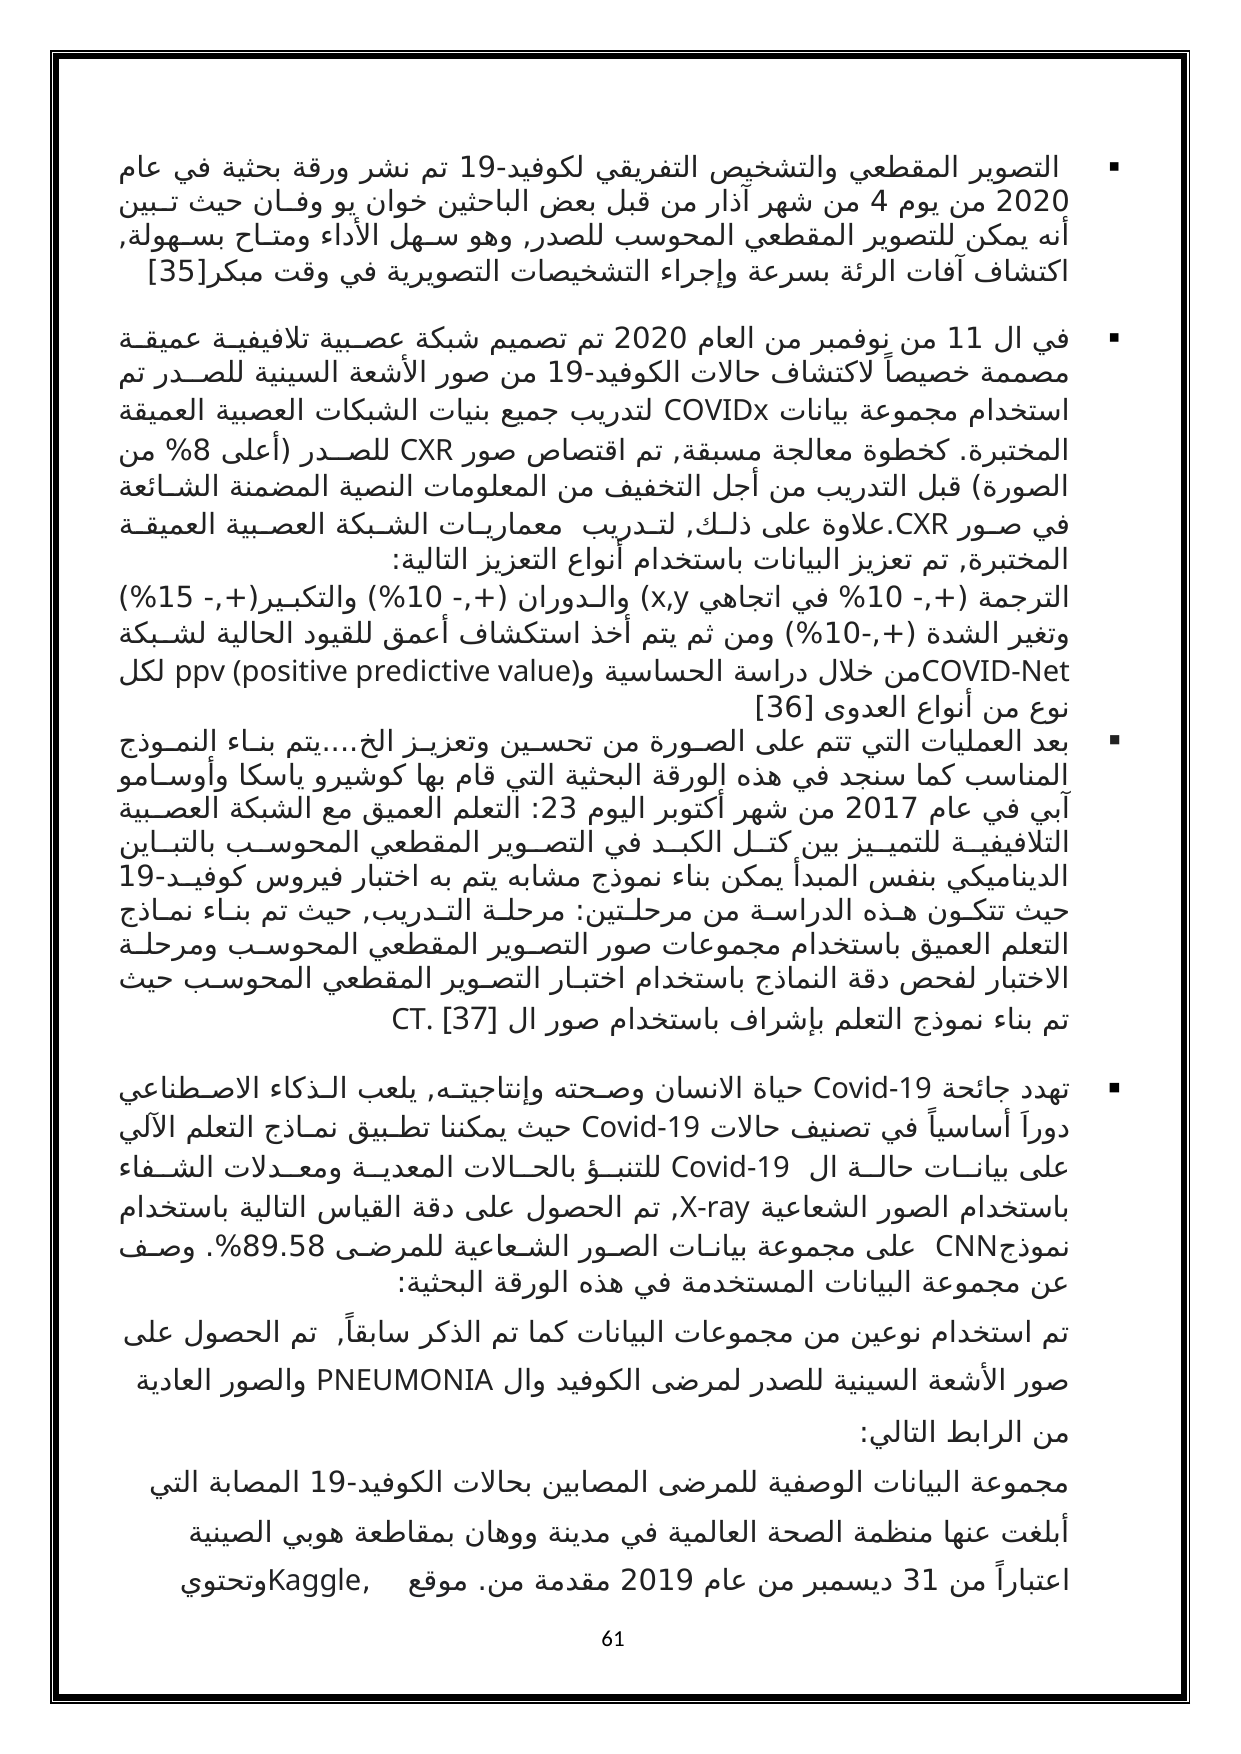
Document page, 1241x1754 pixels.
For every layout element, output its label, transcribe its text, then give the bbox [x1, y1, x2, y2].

list بعد العمليات التي تتم على الصورة من تحسين وتعزيز الخ....يتم بناء النموذج المناسب كما سنجد في هذه الورقة البحثية التي قام بها كوشيرو ياسكا وأوسامو آبي في عام 2017 من شهر أكتوبر اليوم 23: التعلم العميق مع الشبكة العصبية التلافيفية للتمييز بين كتل الكبد في التصوير المقطعي المحوسب بالتباين الديناميكي بنفس المبدأ يمكن بناء نموذج مشابه يتم به اختبار فيروس كوفيد-19 حيث تتكون هذه الدراسة من مرحلتين: مرحلة التدريب, حيث تم بناء نماذج التعلم العميق باستخدام مجموعات صور التصوير المقطعي المحوسب ومرحلة الاختبار لفحص دقة النماذج باستخدام اختبار التصوير المقطعي المحوسب حيث تم بناء نموذج التعلم بإشراف باستخدام صور ال CT. [37] [118, 724, 1107, 1038]
list التصوير المقطعي والتشخيص التفريقي لكوفيد-19 تم نشر ورقة بحثية في عام 2020 من يوم 4 من شهر آذار من قبل بعض الباحثين خوان يو وفان حيث تبين أنه يمكن للتصوير المقطعي المحوسب للصدر, وهو سهل الأداء ومتاح بسهولة, اكتشاف آفات الرئة بسرعة وإجراء التشخيصات التصويرية في وقت مبكر[35] [118, 150, 1107, 288]
list تهدد جائحة Covid-19 حياة الانسان وصحته وإنتاجيته, يلعب الذكاء الاصطناعي دوراَ أساسياً في تصنيف حالات Covid-19 حيث يمكننا تطبيق نماذج التعلم الآلي على بيانات حالة ال Covid-19 للتنبؤ بالحالات المعدية ومعدلات الشفاء باستخدام الصور الشعاعية X-ray, تم الحصول على دقة القياس التالية باستخدام نموذجCNN على مجموعة بيانات الصور الشعاعية للمرضى 89.58%. وصف عن مجموعة البيانات المستخدمة في هذه الورقة البحثية: [118, 1067, 1107, 1299]
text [118, 1449, 1070, 1599]
text تم استخدام نوعين من مجموعات البيانات كما تم الذكر سابقاً, تم الحصول على صور الأشعة السينية للصدر لمرضى الكوفيد وال PNEUMONIA والصور العادية من الرابط التالي: [118, 1299, 1070, 1449]
list في ال 11 من نوفمبر من العام 2020 تم تصميم شبكة عصبية تلافيفية عميقة مصممة خصيصاً لاكتشاف حالات الكوفيد-19 من صور الأشعة السينية للصدر تم استخدام مجموعة بيانات COVIDx لتدريب جميع بنيات الشبكات العصبية العميقة المختبرة. كخطوة معالجة مسبقة, تم اقتصاص صور CXR للصدر (أعلى 8% من الصورة) قبل التدريب من أجل التخفيف من المعلومات النصية المضمنة الشائعة في صور CXR.علاوة على ذلك, لتدريب معماريات الشبكة العصبية العميقة المختبرة, تم تعزيز البيانات باستخدام أنواع التعزيز التالية: [118, 322, 1107, 577]
text الترجمة (+,- 10% في اتجاهي x,y) والدوران (+,- 10%) والتكبير(+,- 15%) وتغير الشدة (+,-10%) ومن ثم يتم أخذ استكشاف أعمق للقيود الحالية لشبكة COVID-Netمن خلال دراسة الحساسية وppv (positive predictive value) لكل نوع من أنواع العدوى [36] [118, 577, 1070, 724]
